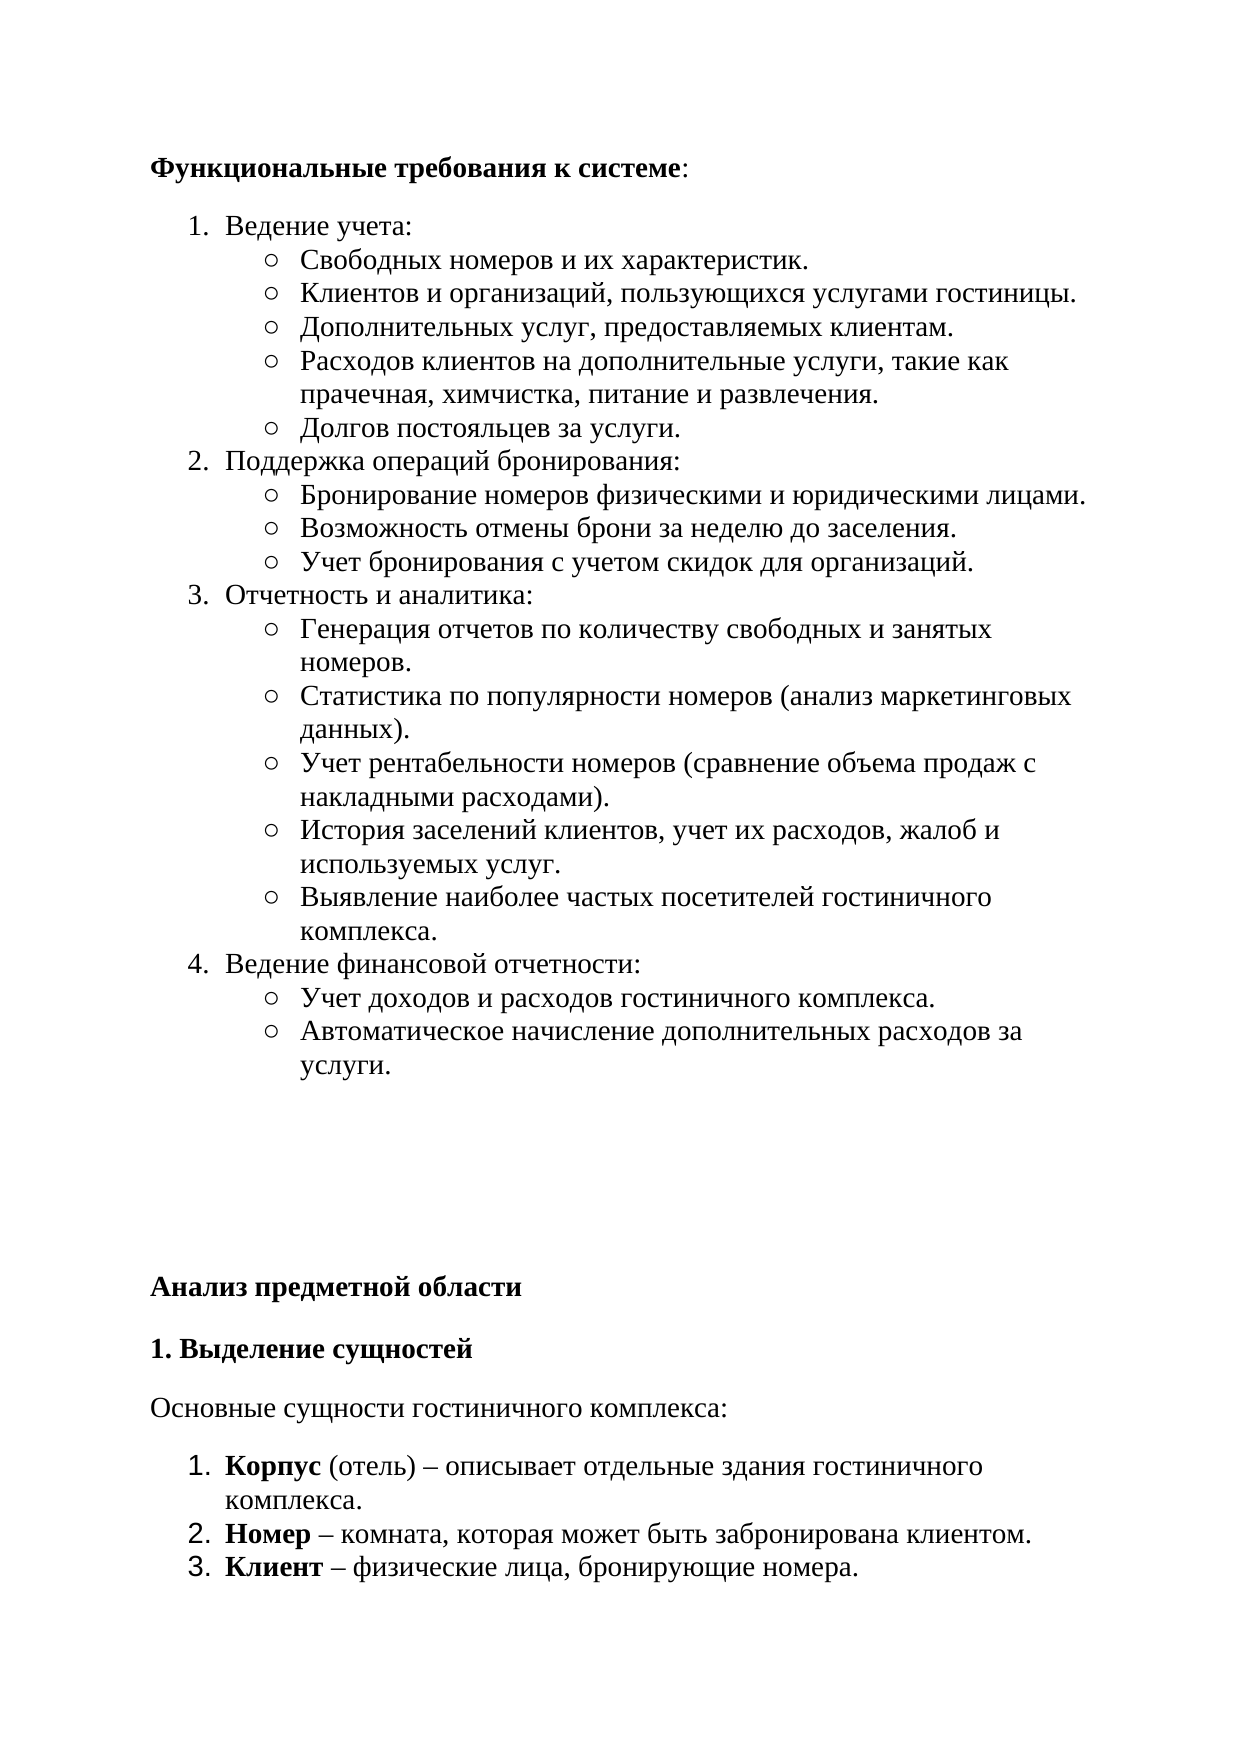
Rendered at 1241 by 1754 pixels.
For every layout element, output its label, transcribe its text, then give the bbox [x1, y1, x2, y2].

list Отчетность и аналитика: [187, 577, 1090, 611]
text Функциональные требования к системе: [150, 150, 1090, 183]
list Корпус (отель) – описывает отдельные здания гостиничного комплекса. [187, 1448, 1090, 1516]
list Номер – комната, которая может быть забронирована клиентом. [187, 1516, 1090, 1549]
list Учет доходов и расходов гостиничного комплекса. [262, 980, 1090, 1013]
list История заселений клиентов, учет их расходов, жалоб и используемых услуг. [262, 812, 1090, 879]
list Дополнительных услуг, предоставляемых клиентам. [262, 309, 1090, 343]
list Ведение учета: [187, 208, 1090, 242]
list Расходов клиентов на дополнительные услуги, такие как прачечная, химчистка, питание и развлечения. [262, 343, 1090, 410]
list Клиент – физические лица, бронирующие номера. [187, 1549, 1090, 1583]
list Генерация отчетов по количеству свободных и занятых номеров. [262, 611, 1090, 678]
list Выявление наиболее частых посетителей гостиничного комплекса. [262, 879, 1090, 946]
list Поддержка операций бронирования: [187, 443, 1090, 477]
list Клиентов и организаций, пользующихся услугами гостиницы. [262, 276, 1090, 309]
list Автоматическое начисление дополнительных расходов за услуги. [262, 1013, 1090, 1081]
list Долгов постояльцев за услуги. [262, 410, 1090, 443]
list Свободных номеров и их характеристик. [262, 242, 1090, 276]
text Основные сущности гостиничного комплекса: [150, 1390, 1090, 1423]
list Учет рентабельности номеров (сравнение объема продаж с накладными расходами). [262, 745, 1090, 812]
list Ведение финансовой отчетности: [187, 946, 1090, 980]
list Учет бронирования с учетом скидок для организаций. [262, 544, 1090, 577]
list Статистика по популярности номеров (анализ маркетинговых данных). [262, 678, 1090, 745]
list Бронирование номеров физическими и юридическими лицами. [262, 477, 1090, 510]
subtitle Анализ предметной области [150, 1269, 1090, 1302]
list Возможность отмены брони за неделю до заселения. [262, 510, 1090, 544]
subtitle 1. Выделение сущностей [150, 1331, 1090, 1365]
